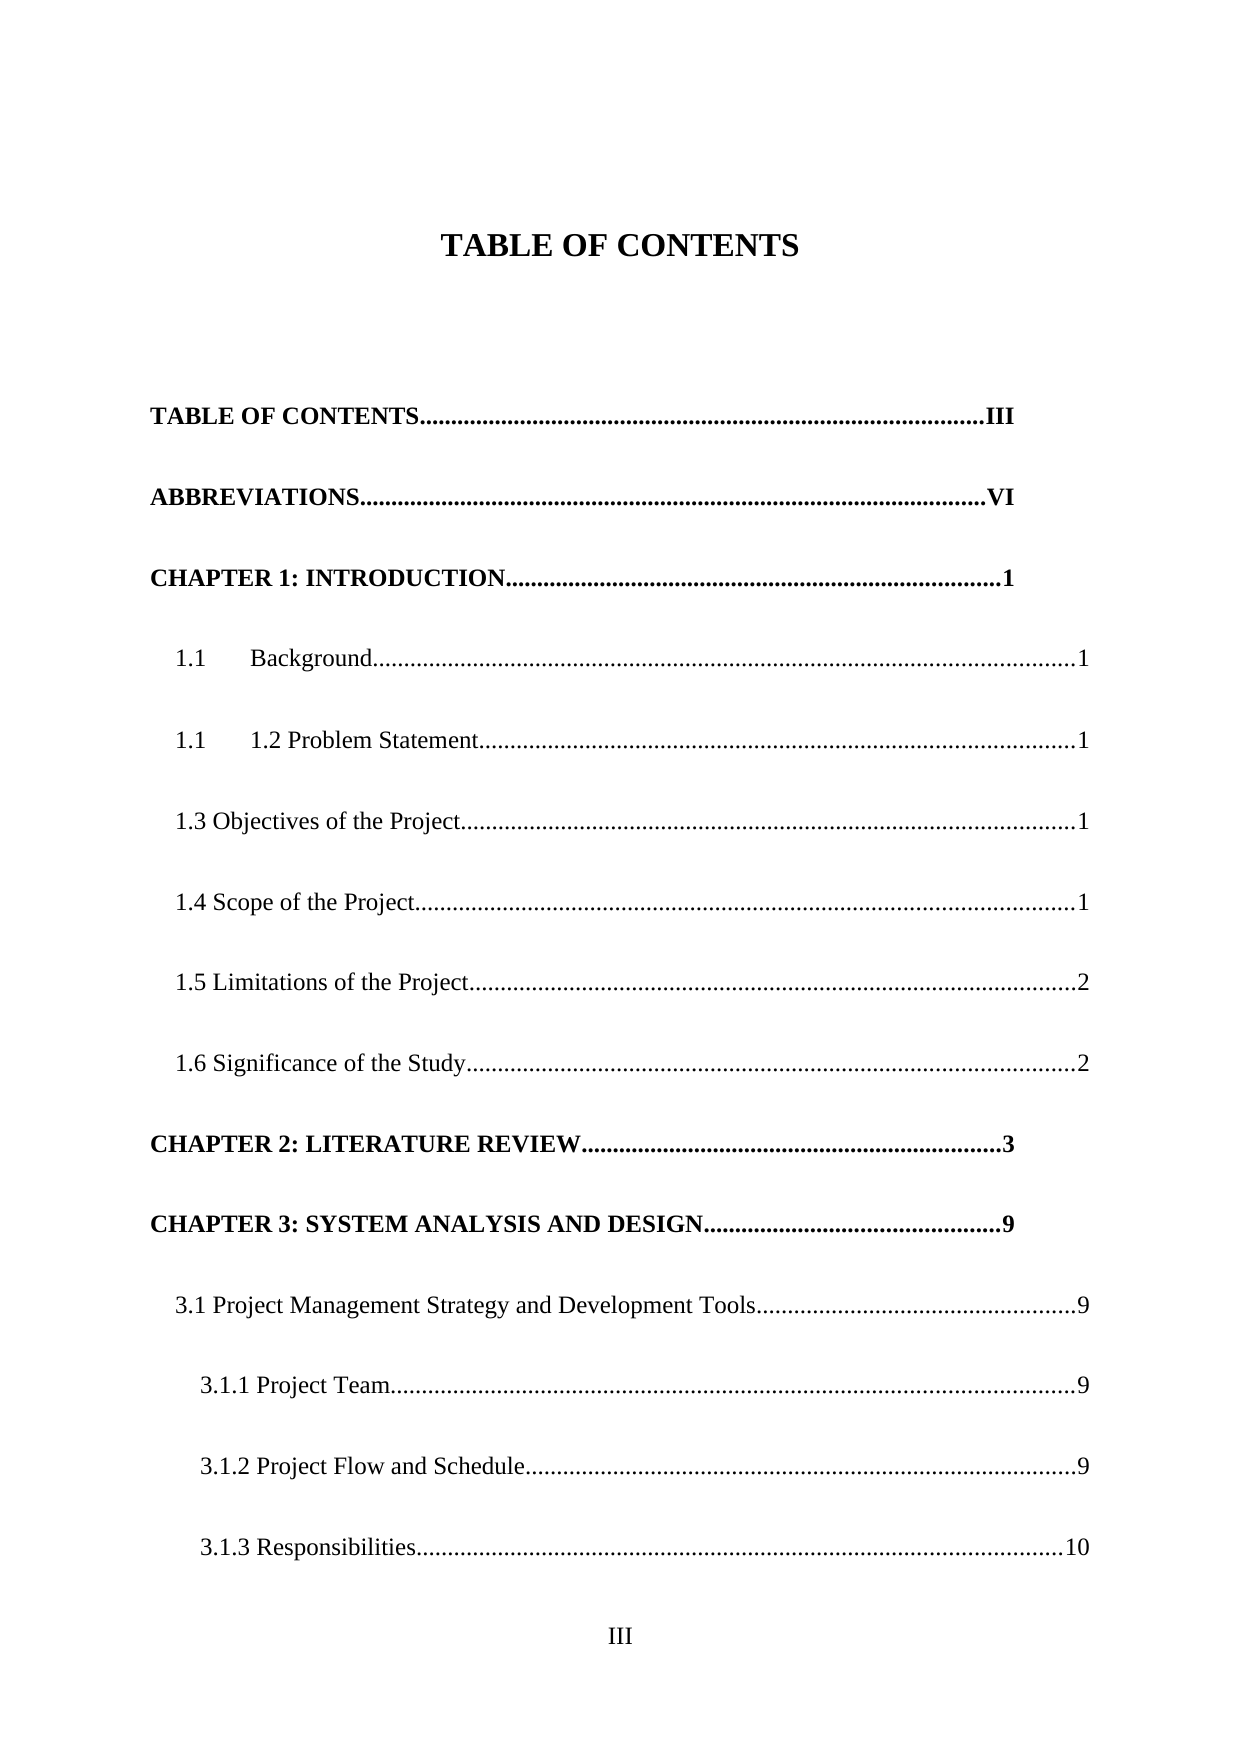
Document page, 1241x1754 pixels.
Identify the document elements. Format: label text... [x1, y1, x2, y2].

subtitle TABLE OF CONTENTS [150, 225, 1090, 263]
